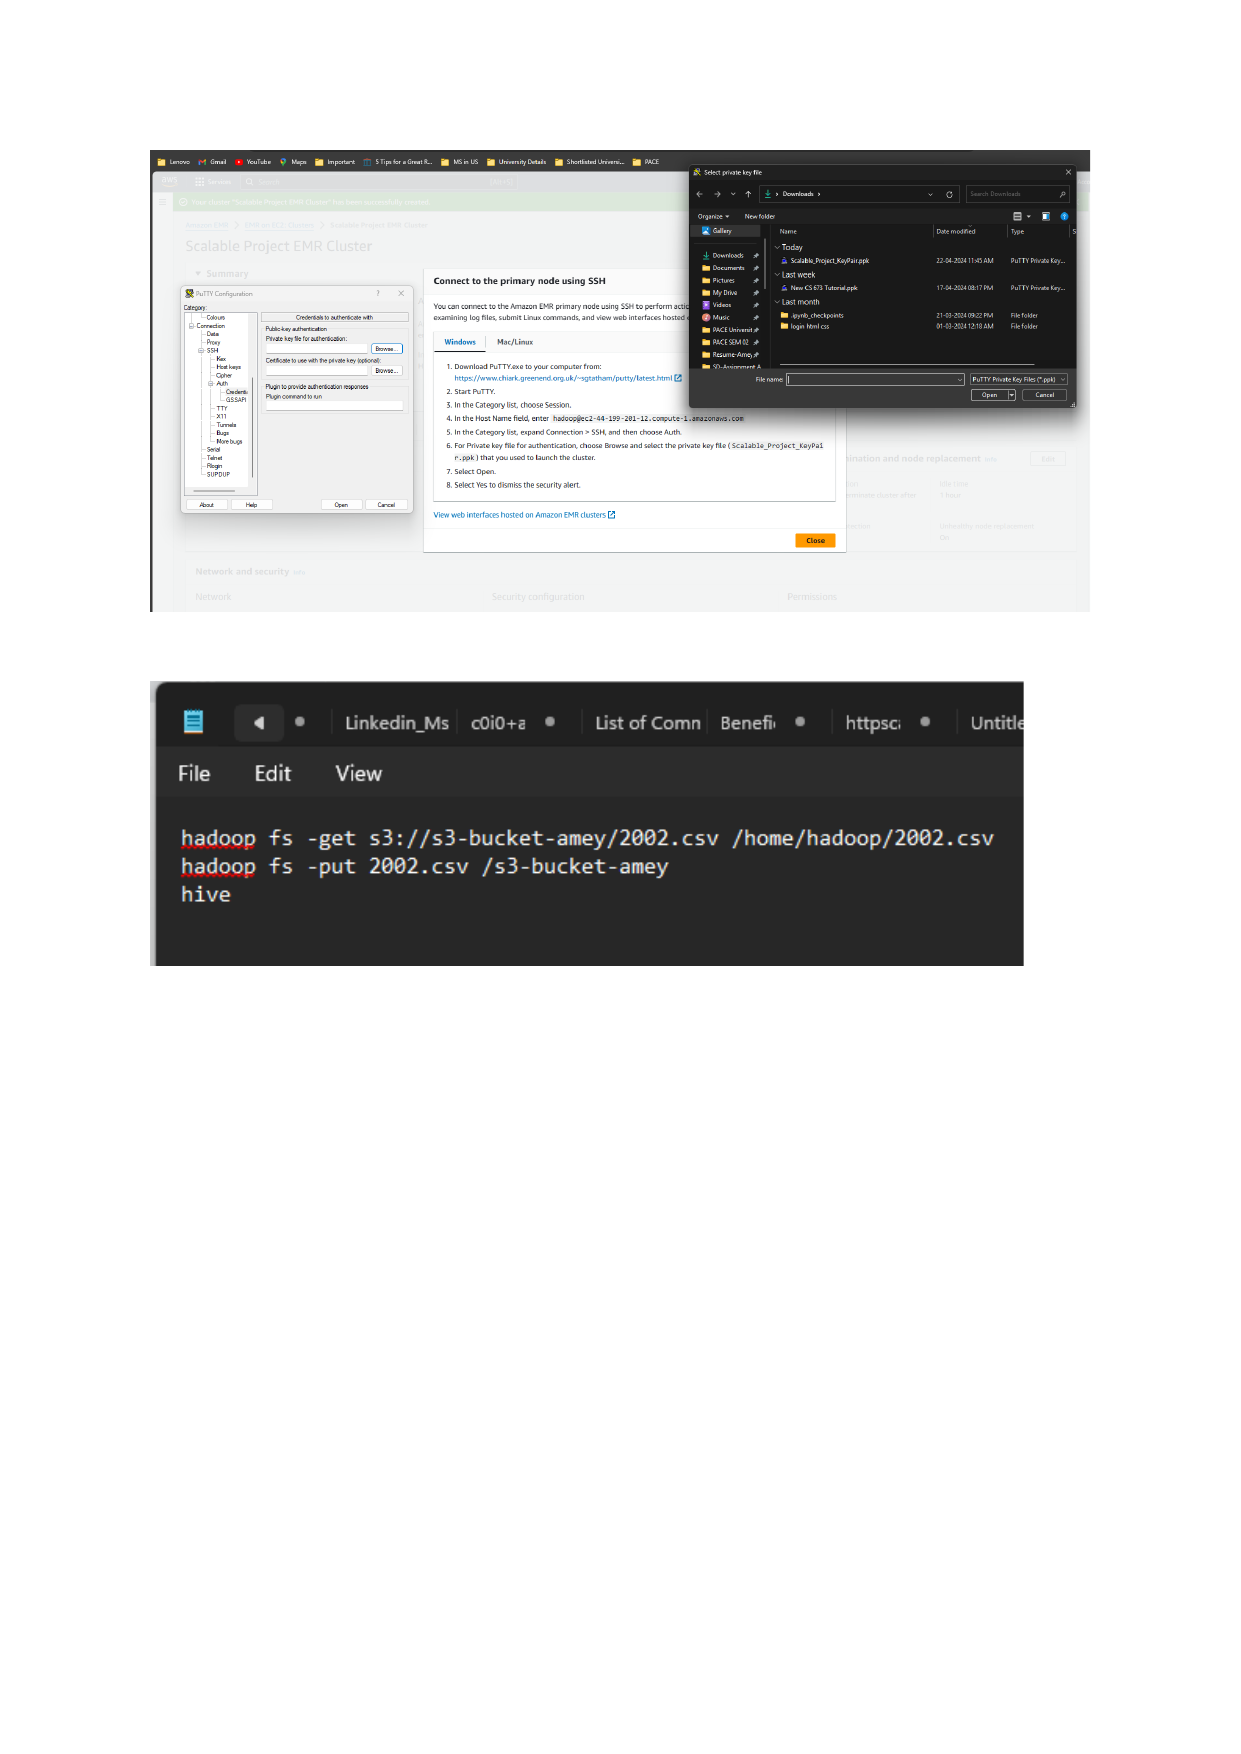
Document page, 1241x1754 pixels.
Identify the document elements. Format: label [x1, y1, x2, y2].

picture [150, 150, 1091, 612]
picture [150, 681, 1024, 966]
